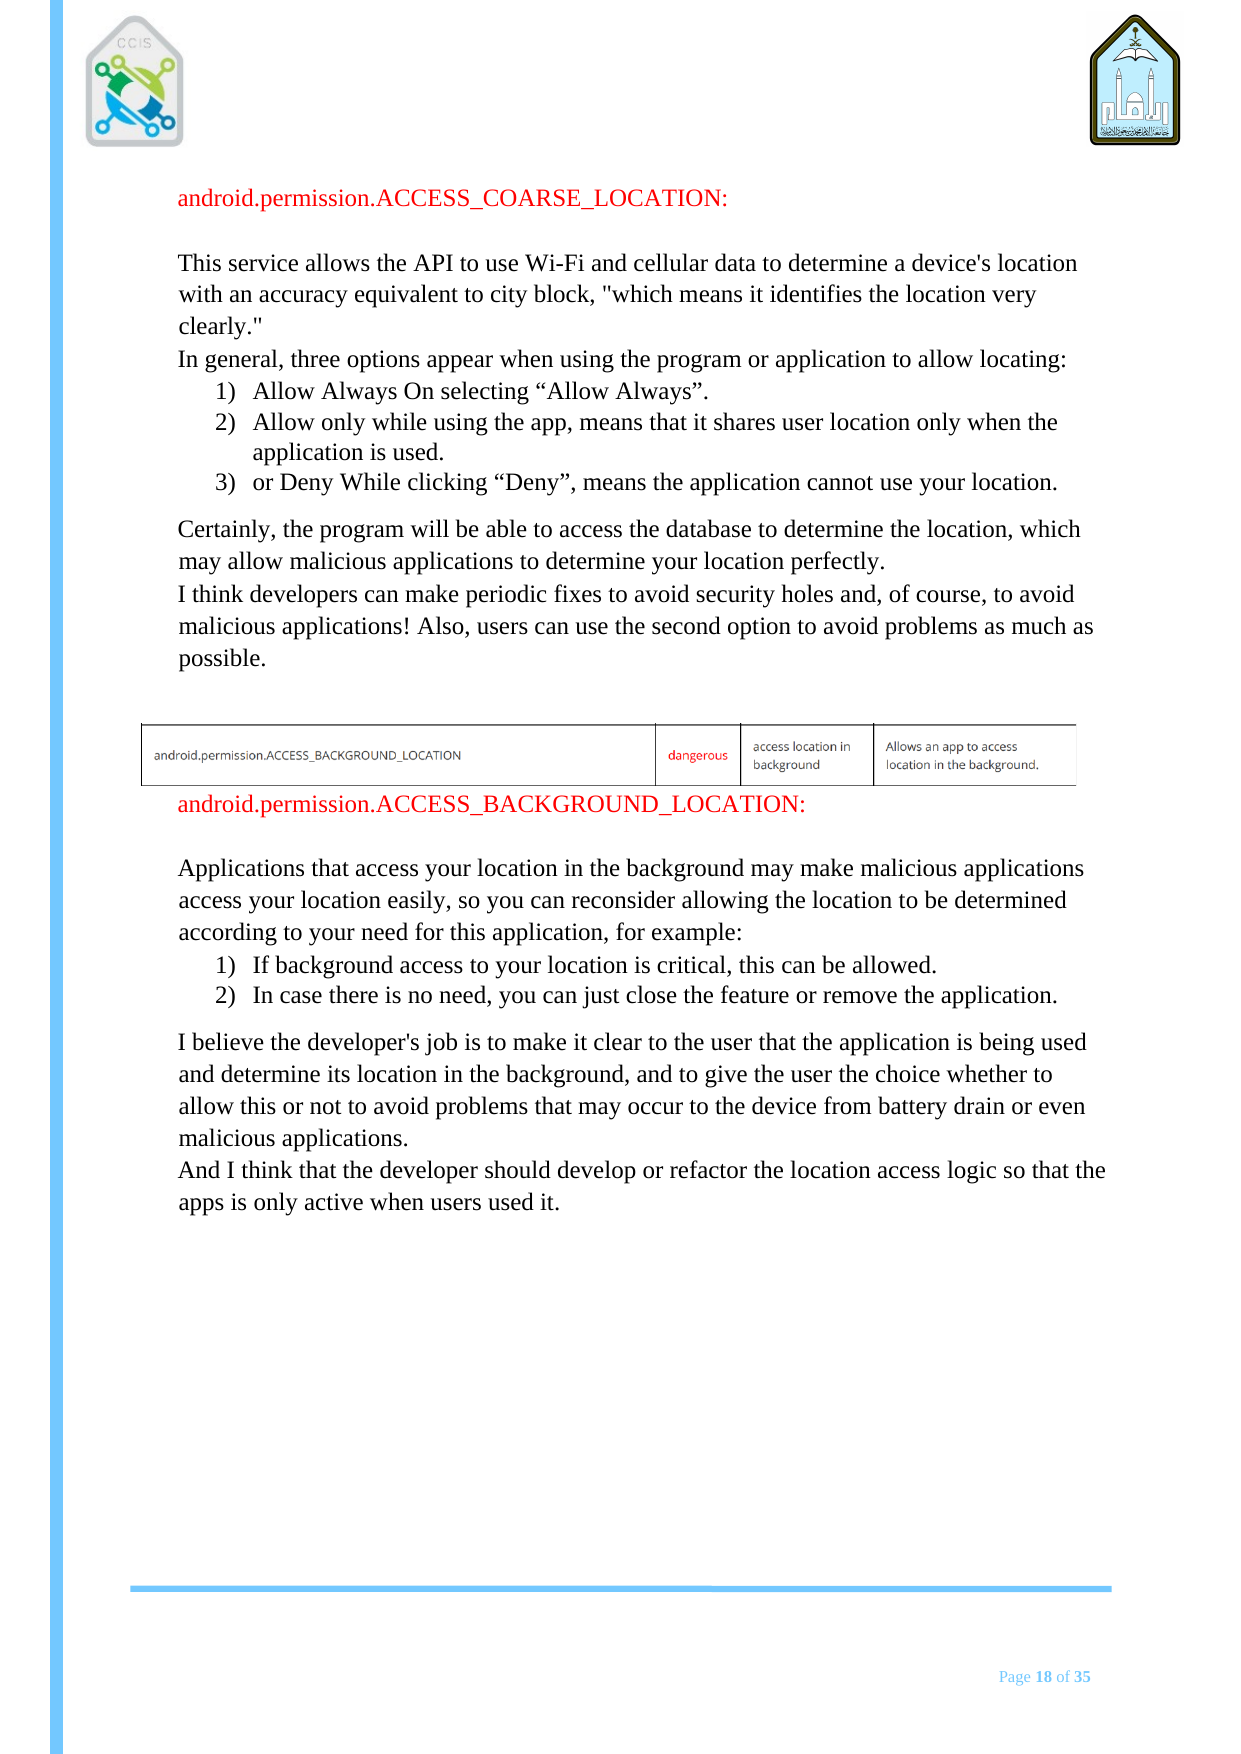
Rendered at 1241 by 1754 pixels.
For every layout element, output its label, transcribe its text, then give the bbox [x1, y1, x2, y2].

text I believe the developer's job is to make it clear to the user that the application is being used and determine its location in the background, and to give the user the choice whether to allow this or not to avoid problems that may occur to the device from battery drain or even malicious applications. [177, 1027, 1112, 1152]
text Applications that access your location in the background may make malicious applications access your location easily, so you can reconsider allowing the location to be determined according to your need for this application, for example: [177, 853, 1112, 946]
list Allow Always On selecting “Allow Always”. [215, 376, 1112, 405]
list or Deny While clicking “Deny”, means the application cannot use your location. [215, 467, 1112, 496]
list In case there is no need, you can just close the feature or remove the application. [215, 980, 1112, 1009]
picture [1086, 11, 1184, 147]
text In general, three options appear when using the program or application to allow locating: [177, 344, 1112, 373]
picture [141, 723, 1077, 786]
picture [64, 10, 208, 151]
text This service allows the API to use Wi-Fi and cellular data to determine a device's location with an accuracy equivalent to city block, "which means it identifies the location very clearly." [177, 248, 1112, 340]
text I think developers can make periodic fixes to avoid security holes and, of course, to avoid malicious applications! Also, users can use the second option to avoid problems as much as possible. [177, 579, 1112, 671]
text android.permission.ACCESS_COARSE_LOCATION: [177, 183, 1112, 212]
text Certainly, the program will be able to access the database to determine the location, which may allow malicious applications to determine your location perfectly. [177, 514, 1112, 575]
text And I think that the developer should develop or refactor the location access logic so that the apps is only active when users used it. [177, 1155, 1112, 1216]
text android.permission.ACCESS_BACKGROUND_LOCATION: [177, 740, 1112, 817]
list Allow only while using the app, means that it shares user location only when the application is used. [215, 407, 1112, 466]
list If background access to your location is critical, this can be allowed. [215, 950, 1112, 978]
